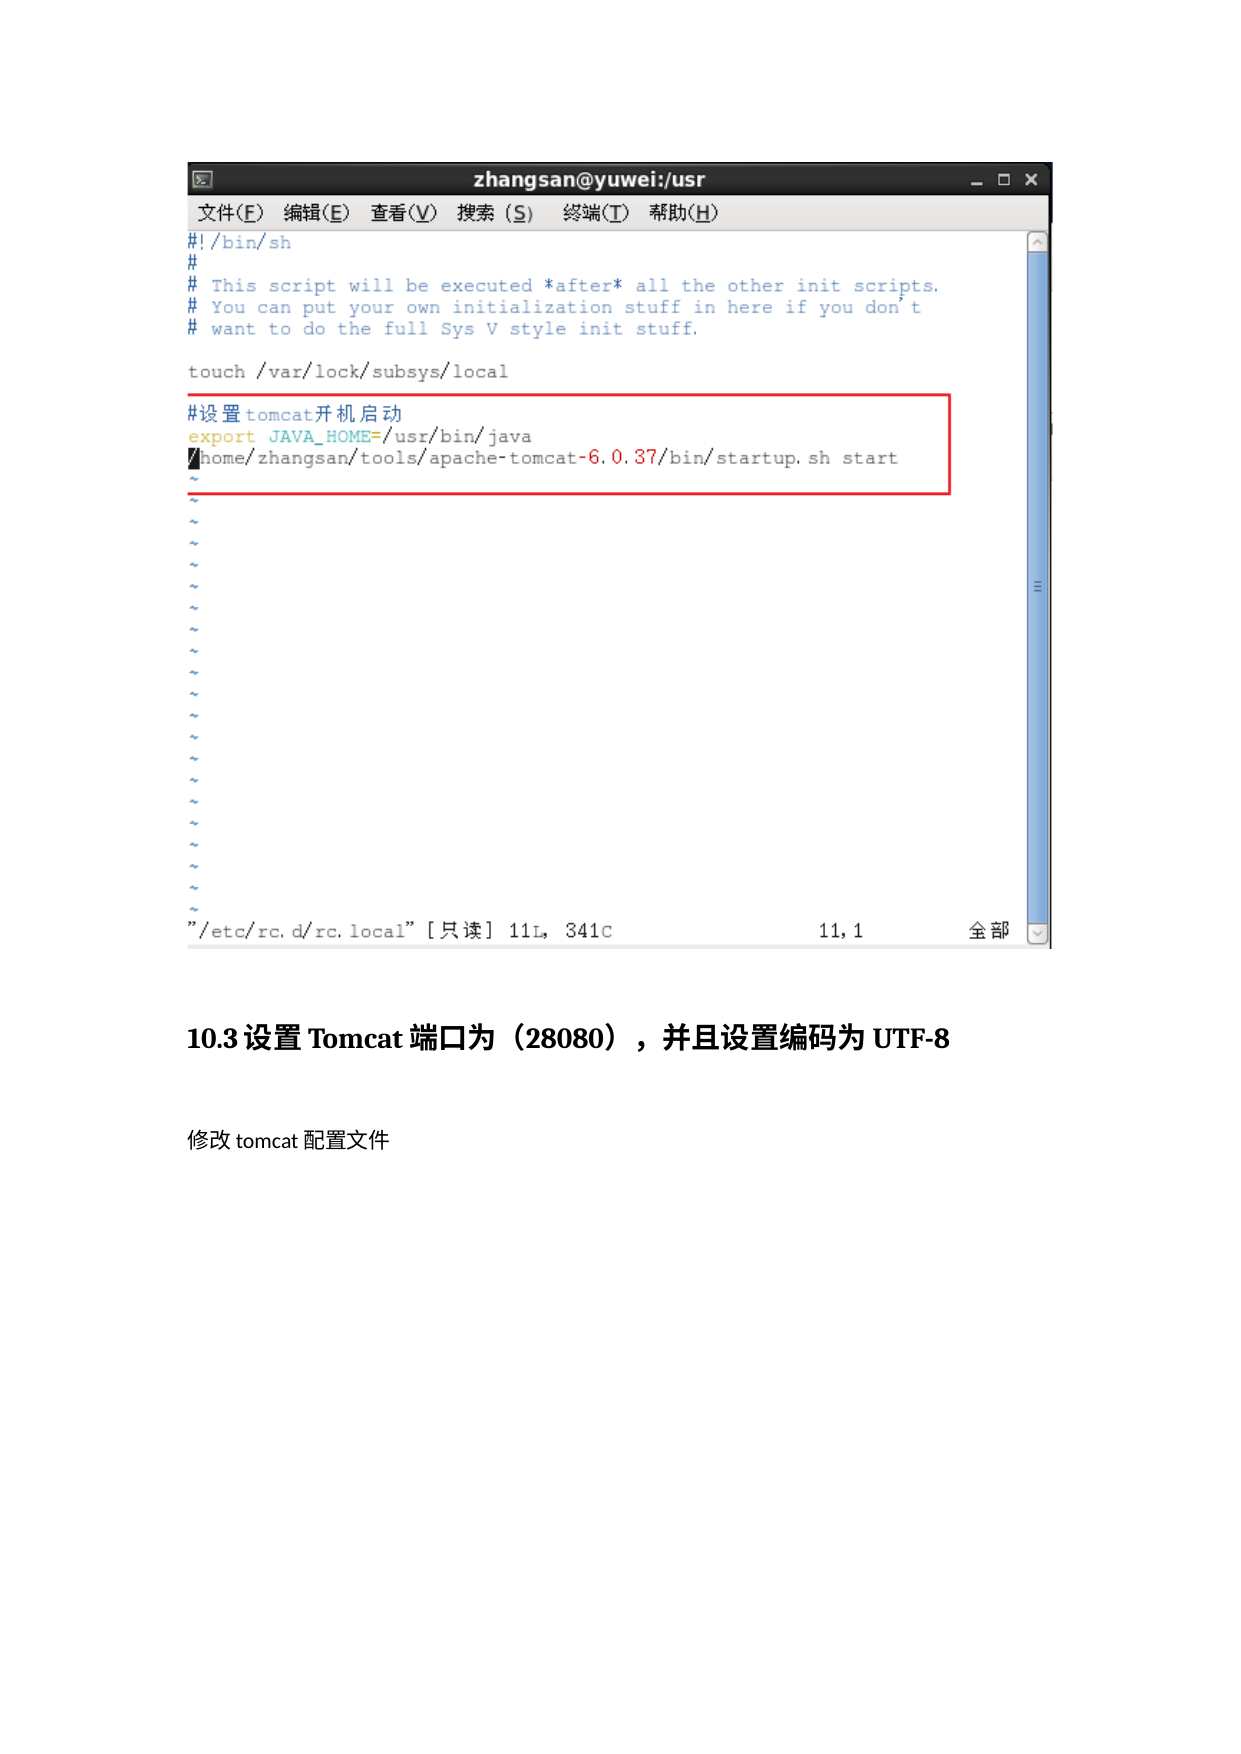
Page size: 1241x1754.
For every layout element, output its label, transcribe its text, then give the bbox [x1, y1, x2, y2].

subtitle 10.3设置Tomcat端口为（28080），并且设置编码为UTF-8 [187, 1004, 1053, 1069]
text 修改tomcat配置文件 [187, 1122, 1053, 1155]
picture [187, 162, 1053, 949]
